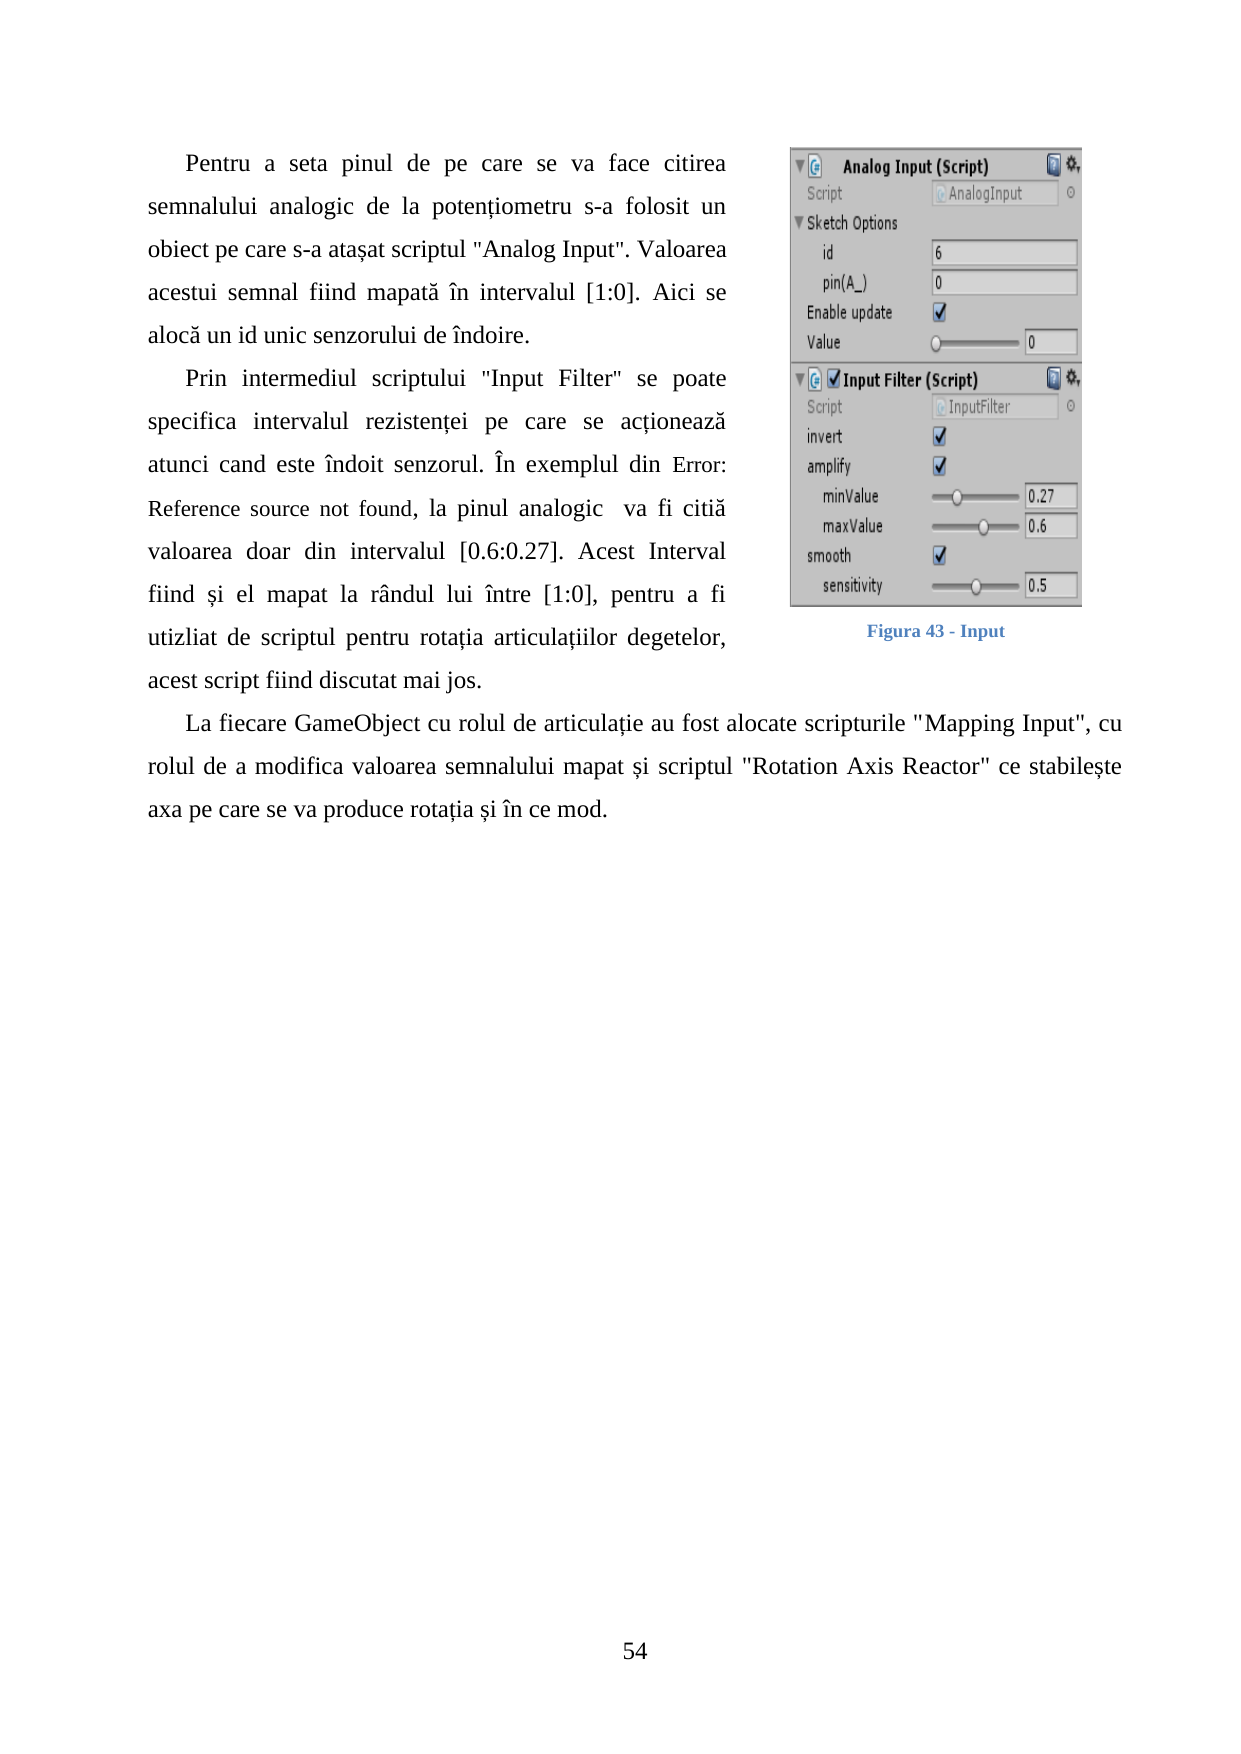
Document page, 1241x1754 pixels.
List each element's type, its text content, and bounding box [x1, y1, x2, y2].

picture [789, 147, 1082, 607]
table_header Figura 43 - Input [738, 148, 1133, 708]
text La fiecare GameObject cu rolul de articulație au fost alocate scripturile "Mapping Input", cu rolul de a modifica valoarea semnalului mapat și scriptul "Rotation Axis Reactor" ce stabilește axa pe care se va produce rotația și în ce mod. [148, 708, 1122, 823]
table_header Pentru a seta pinul de pe care se va face citirea semnalului analogic de la potențiometru s-a folosit un obiect pe care s-a atașat scriptul "Analog Input". Valoarea acestui semnal fiind mapată în intervalul [1:0]. Aici se alocă un id unic senzorului de îndoire. Prin intermediul scriptului "Input Filter" se poate specifica intervalul rezistenței pe care se acționează atunci cand este îndoit senzorul. În exemplul din Figura 39, la pinul analogic va fi citiă valoarea doar din intervalul [0.6:0.27]. Acest Interval fiind și el mapat la rândul lui între [1:0], pentru a fi utizliat de scriptul pentru rotația articulațiilor degetelor, acest script fiind discutat mai jos. [136, 148, 738, 708]
